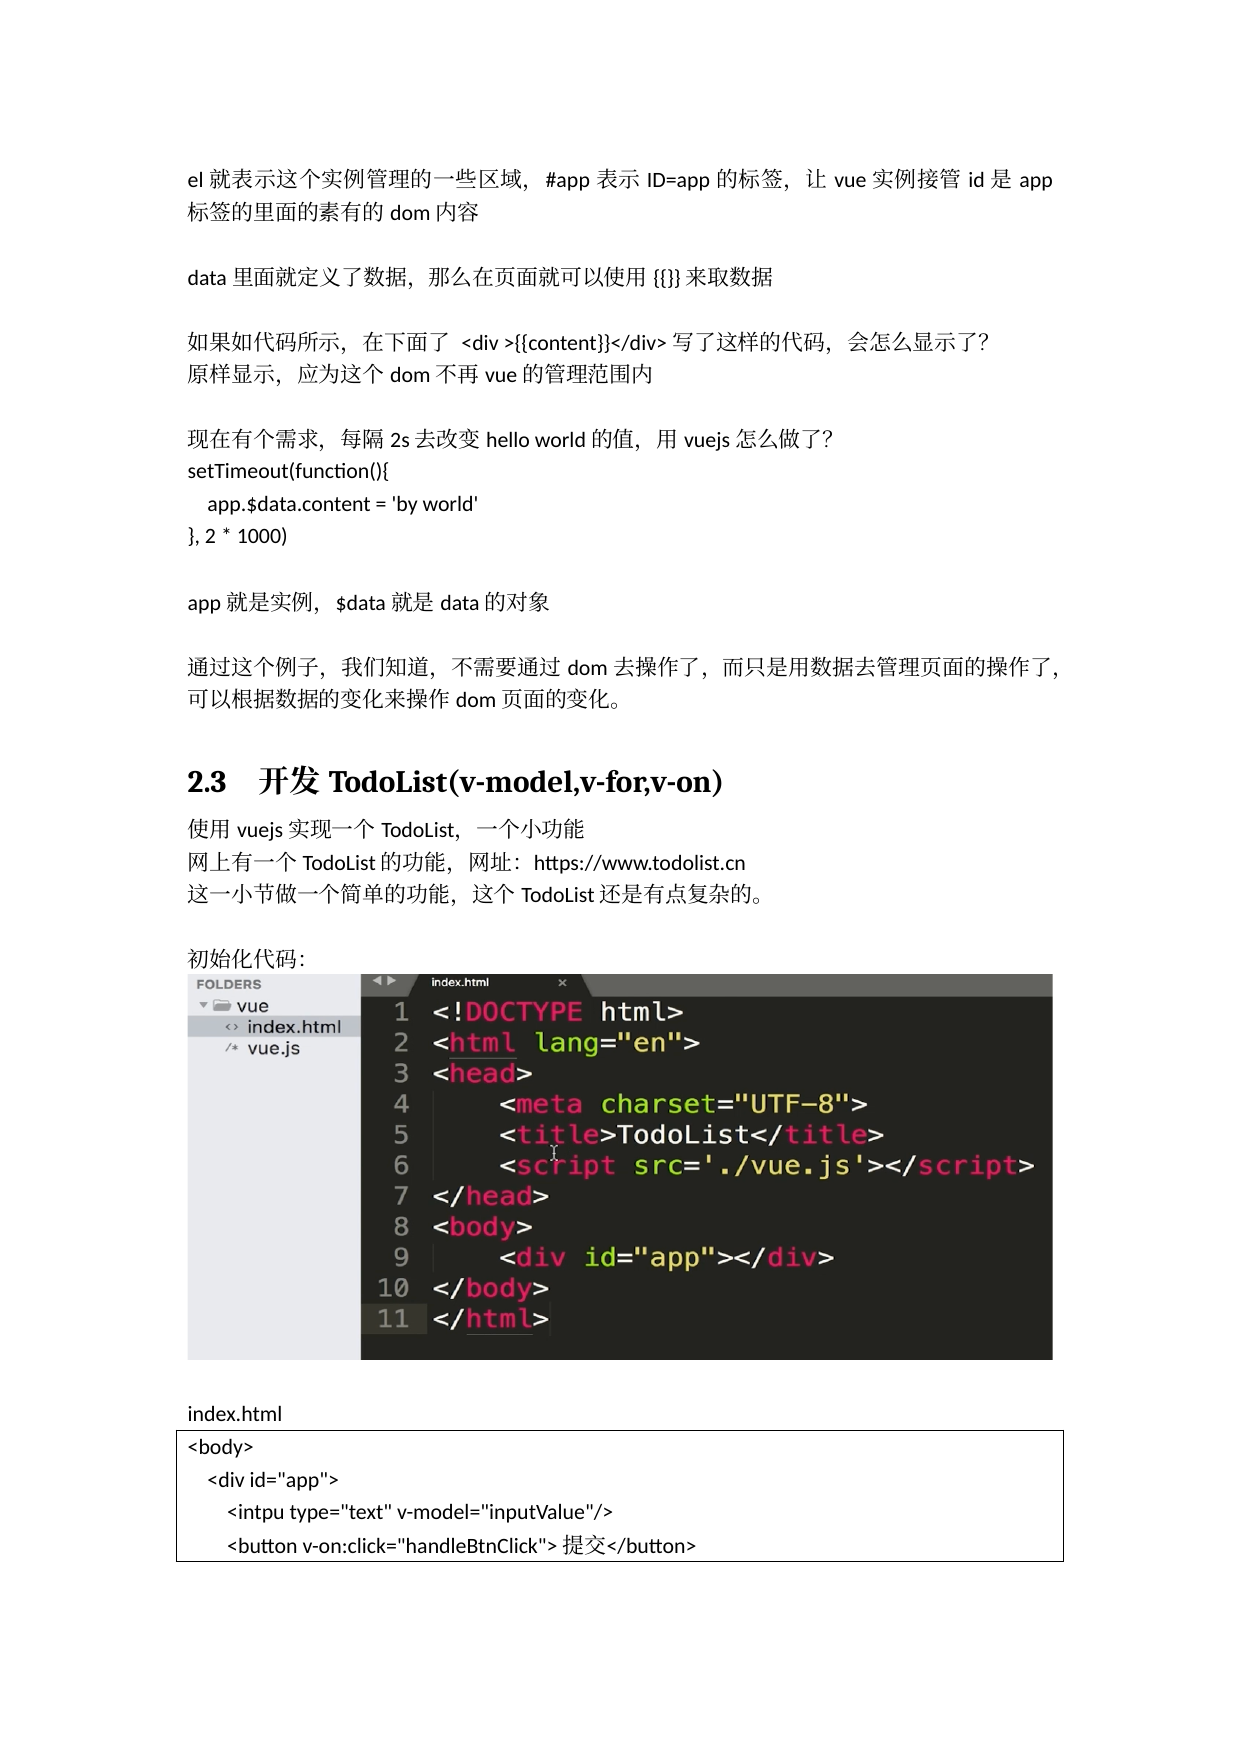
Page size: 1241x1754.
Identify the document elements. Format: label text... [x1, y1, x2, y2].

text el 就表示这个实例管理的一些区域，#app 表示 ID=app 的标签，让 vue 实例接管 id 是 app 标签的里面的素有的 dom 内容 [187, 162, 1053, 227]
text app.$data.content = 'by world' [187, 487, 1053, 519]
text setTimeout(function(){ [187, 454, 1053, 487]
text 初始化代码： [187, 942, 1053, 974]
text }, 2 * 1000) [187, 519, 1053, 552]
text 这一小节做一个简单的功能，这个 TodoList 还是有点复杂的。 [187, 877, 1053, 909]
text data 里面就定义了数据，那么在页面就可以使用 {{}} 来取数据 [187, 259, 1053, 292]
text index.html [187, 1397, 1053, 1429]
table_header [177, 1431, 1063, 1561]
subtitle 开发 TodoList(v-model,v-for,v-on) [187, 747, 1053, 812]
text 如果如代码所示，在下面了 <div >{{content}}</div> 写了这样的代码，会怎么显示了？ [187, 324, 1053, 357]
text app 就是实例，$data 就是 data 的对象 [187, 584, 1053, 617]
text 通过这个例子，我们知道，不需要通过 dom 去操作了，而只是用数据去管理页面的操作了，可以根据数据的变化来操作 dom 页面的变化。 [187, 649, 1053, 714]
text 网上有一个 TodoList 的功能，网址：https://www.todolist.cn [187, 844, 1053, 877]
picture [187, 974, 1053, 1360]
text 现在有个需求，每隔 2s 去改变 hello world 的值，用 vuejs 怎么做了？ [187, 422, 1053, 454]
text 使用 vuejs 实现一个 TodoList，一个小功能 [187, 812, 1053, 844]
text 原样显示，应为这个 dom 不再 vue 的管理范围内 [187, 357, 1053, 389]
